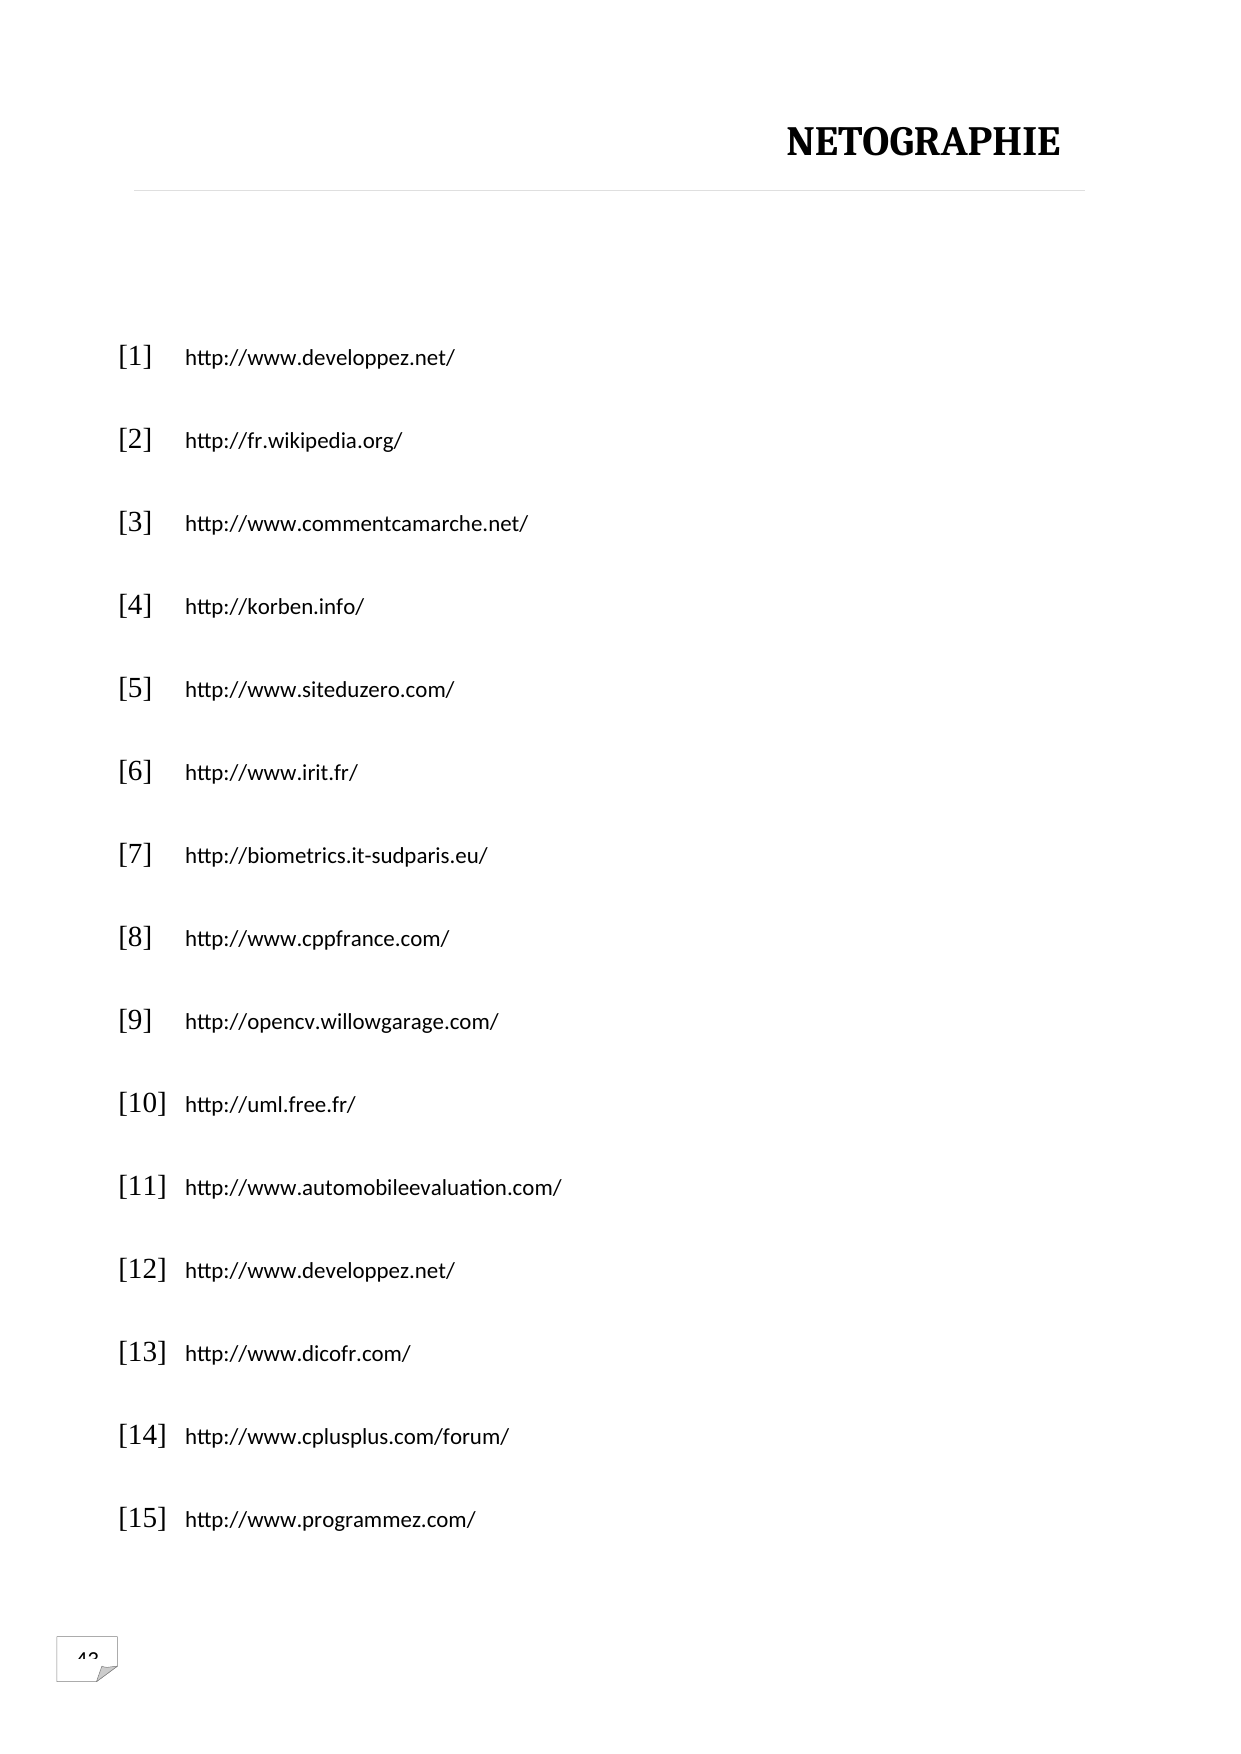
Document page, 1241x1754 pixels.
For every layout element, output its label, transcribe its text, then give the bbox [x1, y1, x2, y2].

list http://uml.free.fr/ [118, 1085, 1070, 1119]
list http://opencv.willowgarage.com/ [118, 1002, 1070, 1036]
subtitle NETOGRAPHIE [118, 118, 1060, 166]
list http://www.commentcamarche.net/ [118, 504, 1070, 538]
list http://www.siteduzero.com/ [118, 670, 1070, 704]
list http://www.developpez.net/ [118, 338, 1070, 372]
list http://www.cppfrance.com/ [118, 919, 1070, 953]
list http://www.programmez.com/ [118, 1500, 1070, 1534]
list http://www.dicofr.com/ [118, 1334, 1070, 1368]
list http://www.irit.fr/ [118, 753, 1070, 787]
list http://www.developpez.net/ [118, 1251, 1070, 1285]
list http://korben.info/ [118, 587, 1070, 621]
list http://fr.wikipedia.org/ [118, 421, 1070, 455]
list http://www.automobileevaluation.com/ [118, 1168, 1070, 1202]
list http://www.cplusplus.com/forum/ [118, 1417, 1070, 1451]
list http://biometrics.it-sudparis.eu/ [118, 836, 1070, 870]
